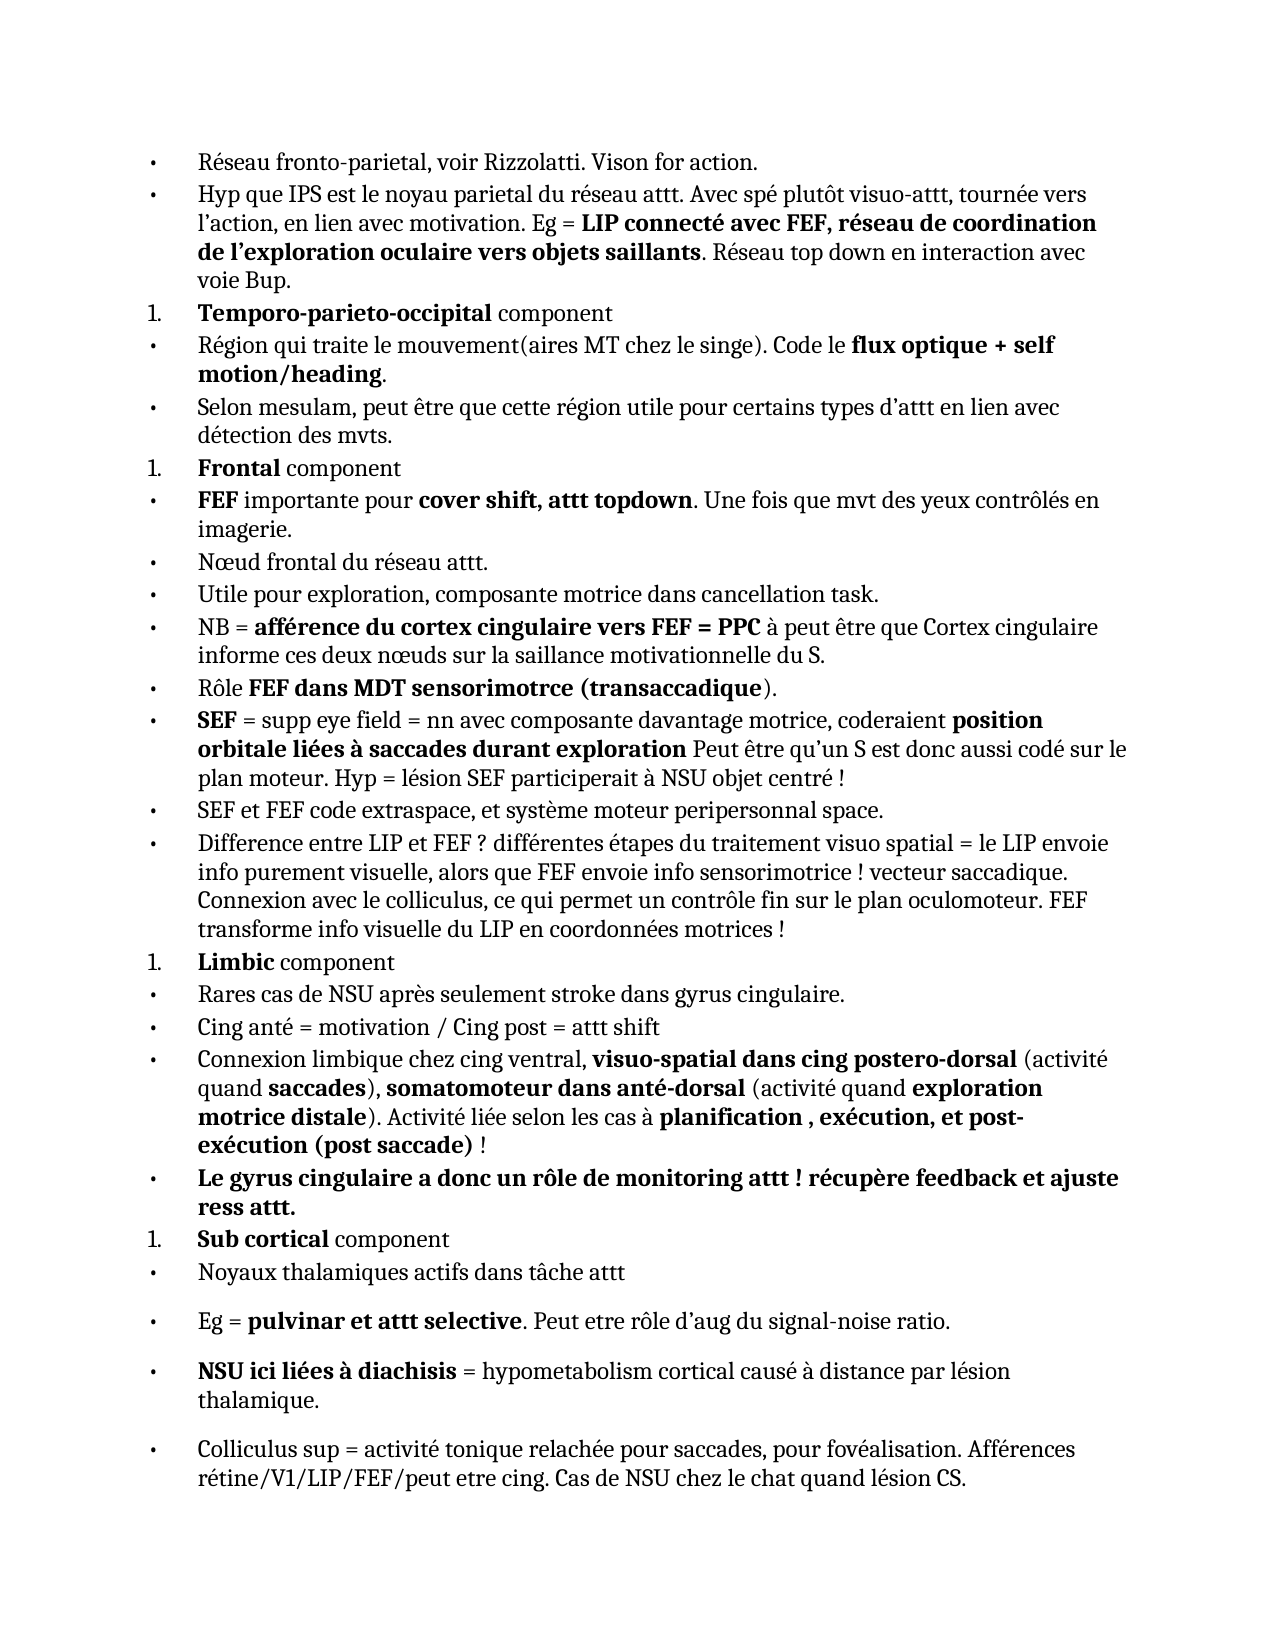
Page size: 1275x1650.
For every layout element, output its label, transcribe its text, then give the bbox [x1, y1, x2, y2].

list Connexion limbique chez cing ventral, visuo-spatial dans cing postero-dorsal (activité quand saccades), somatomoteur dans anté-dorsal (activité quand exploration motrice distale). Activité liée selon les cas à planification , exécution, et post-exécution (post saccade) ! [148, 1045, 1127, 1160]
list Limbic component [148, 948, 1127, 976]
list Eg = pulvinar et attt selective. Peut etre rôle d’aug du signal-noise ratio. [148, 1307, 1127, 1336]
list Hyp que IPS est le noyau parietal du réseau attt. Avec spé plutôt visuo-attt, tournée vers l’action, en lien avec motivation. Eg = LIP connecté avec FEF, réseau de coordination de l’exploration oculaire vers objets saillants. Réseau top down en interaction avec voie Bup. [148, 180, 1127, 295]
list Réseau fronto-parietal, voir Rizzolatti. Vison for action. [148, 148, 1127, 176]
list Colliculus sup = activité tonique relachée pour saccades, pour fovéalisation. Afférences rétine/V1/LIP/FEF/peut etre cing. Cas de NSU chez le chat quand lésion CS. [148, 1435, 1127, 1493]
list SEF = supp eye field = nn avec composante davantage motrice, coderaient position orbitale liées à saccades durant exploration Peut être qu’un S est donc aussi codé sur le plan moteur. Hyp = lésion SEF participerait à NSU objet centré ! [148, 706, 1127, 793]
list Le gyrus cingulaire a donc un rôle de monitoring attt ! récupère feedback et ajuste ress attt. [148, 1164, 1127, 1221]
list Sub cortical component [148, 1225, 1127, 1254]
list Utile pour exploration, composante motrice dans cancellation task. [148, 580, 1127, 609]
list Frontal component [148, 454, 1127, 483]
list Rôle FEF dans MDT sensorimotrce (transaccadique). [148, 674, 1127, 703]
list Nœud frontal du réseau attt. [148, 548, 1127, 576]
list Cing anté = motivation / Cing post = attt shift [148, 1013, 1127, 1041]
list Noyaux thalamiques actifs dans tâche attt [148, 1258, 1127, 1286]
list Difference entre LIP et FEF ? différentes étapes du traitement visuo spatial = le LIP envoie info purement visuelle, alors que FEF envoie info sensorimotrice ! vecteur saccadique. Connexion avec le colliculus, ce qui permet un contrôle fin sur le plan oculomoteur. FEF transforme info visuelle du LIP en coordonnées motrices ! [148, 829, 1127, 944]
list FEF importante pour cover shift, attt topdown. Une fois que mvt des yeux contrôlés en imagerie. [148, 486, 1127, 544]
list Région qui traite le mouvement(aires MT chez le singe). Code le flux optique + self motion/heading. [148, 331, 1127, 389]
list NSU ici liées à diachisis = hypometabolism cortical causé à distance par lésion thalamique. [148, 1357, 1127, 1414]
list Temporo-parieto-occipital component [148, 299, 1127, 328]
list Selon mesulam, peut être que cette région utile pour certains types d’attt en lien avec détection des mvts. [148, 393, 1127, 450]
list NB = afférence du cortex cingulaire vers FEF = PPC à peut être que Cortex cingulaire informe ces deux nœuds sur la saillance motivationnelle du S. [148, 613, 1127, 670]
list SEF et FEF code extraspace, et système moteur peripersonnal space. [148, 796, 1127, 825]
list Rares cas de NSU après seulement stroke dans gyrus cingulaire. [148, 980, 1127, 1009]
